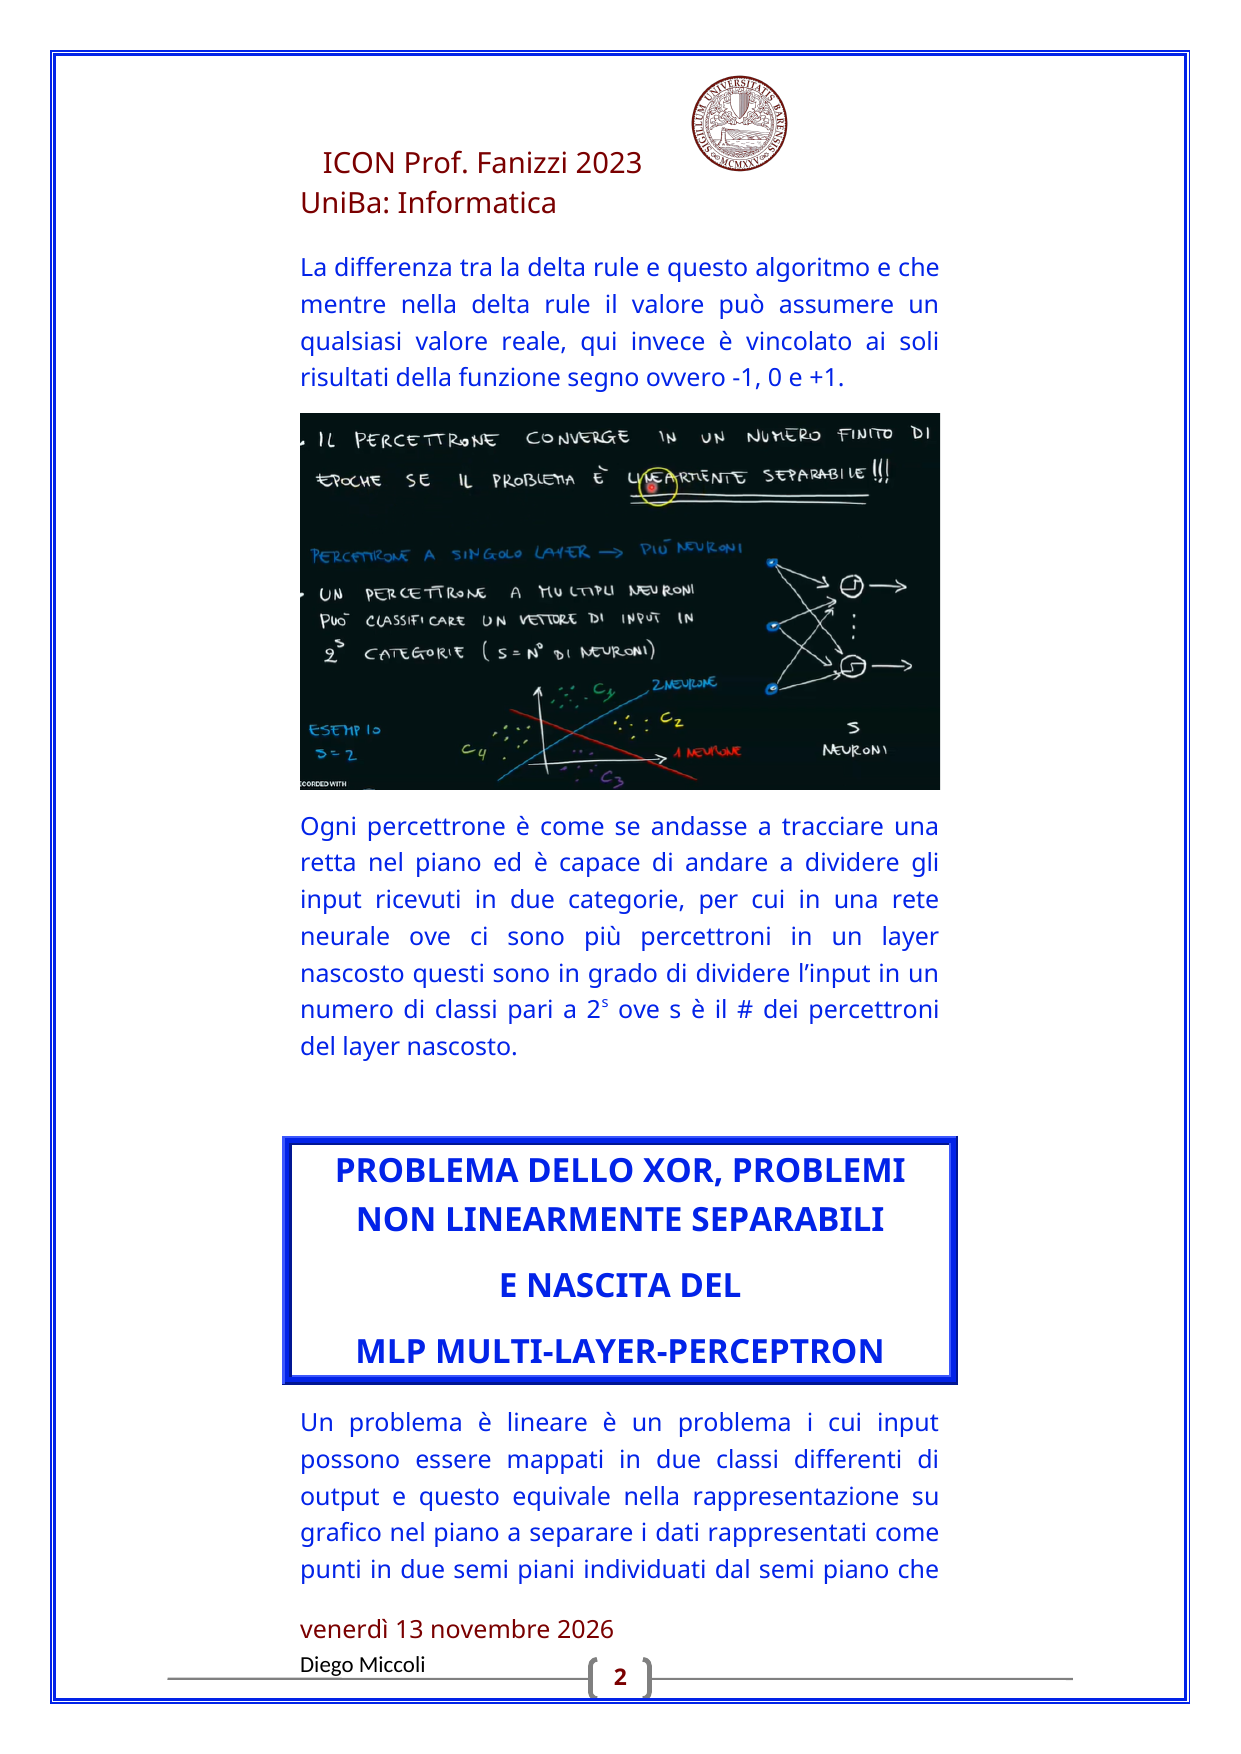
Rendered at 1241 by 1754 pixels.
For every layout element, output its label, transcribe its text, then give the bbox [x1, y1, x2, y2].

text PROBLEMA DELLO XOR, PROBLEMI NON LINEARMENTE SEPARABILI [292, 1145, 949, 1242]
text La differenza tra la delta rule e questo algoritmo e che mentre nella delta rule il valore può assumere un qualsiasi valore reale, qui invece è vincolato ai soli risultati della funzione segno ovvero -1, 0 e +1. [300, 250, 940, 394]
text Ogni percettrone è come se andasse a tracciare una retta nel piano ed è capace di andare a dividere gli input ricevuti in due categorie, per cui in una rete neurale ove ci sono più percettroni in un layer nascosto questi sono in grado di dividere l’input in un numero di classi pari a 2s ove s è il # dei percettroni del layer nascosto. [300, 808, 940, 1063]
picture [300, 413, 941, 790]
text E NASCITA DEL [292, 1250, 949, 1307]
text MLP MULTI-LAYER-PERCEPTRON [292, 1316, 949, 1375]
picture [688, 73, 789, 174]
